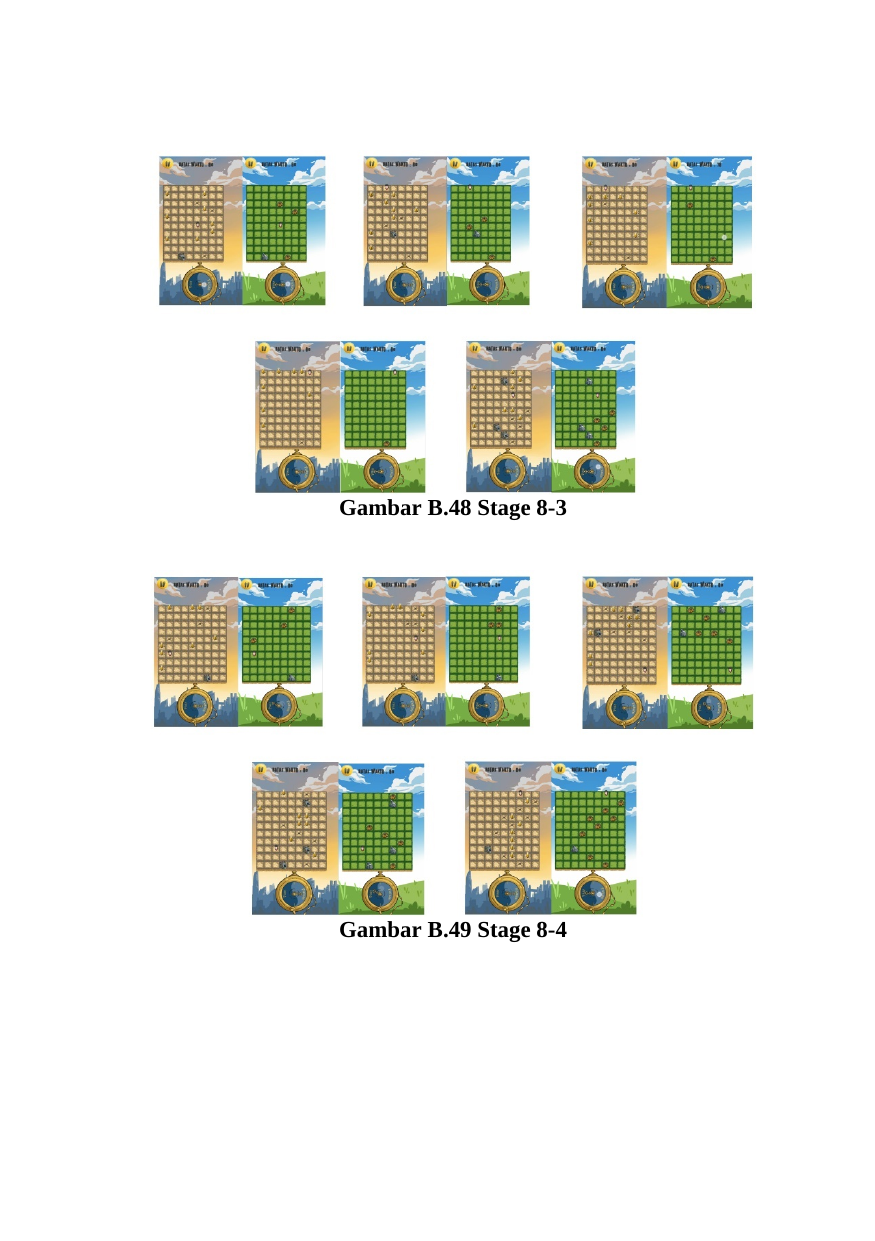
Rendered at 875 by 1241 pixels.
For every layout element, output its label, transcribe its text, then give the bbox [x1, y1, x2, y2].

picture [150, 570, 756, 917]
picture [150, 150, 757, 495]
